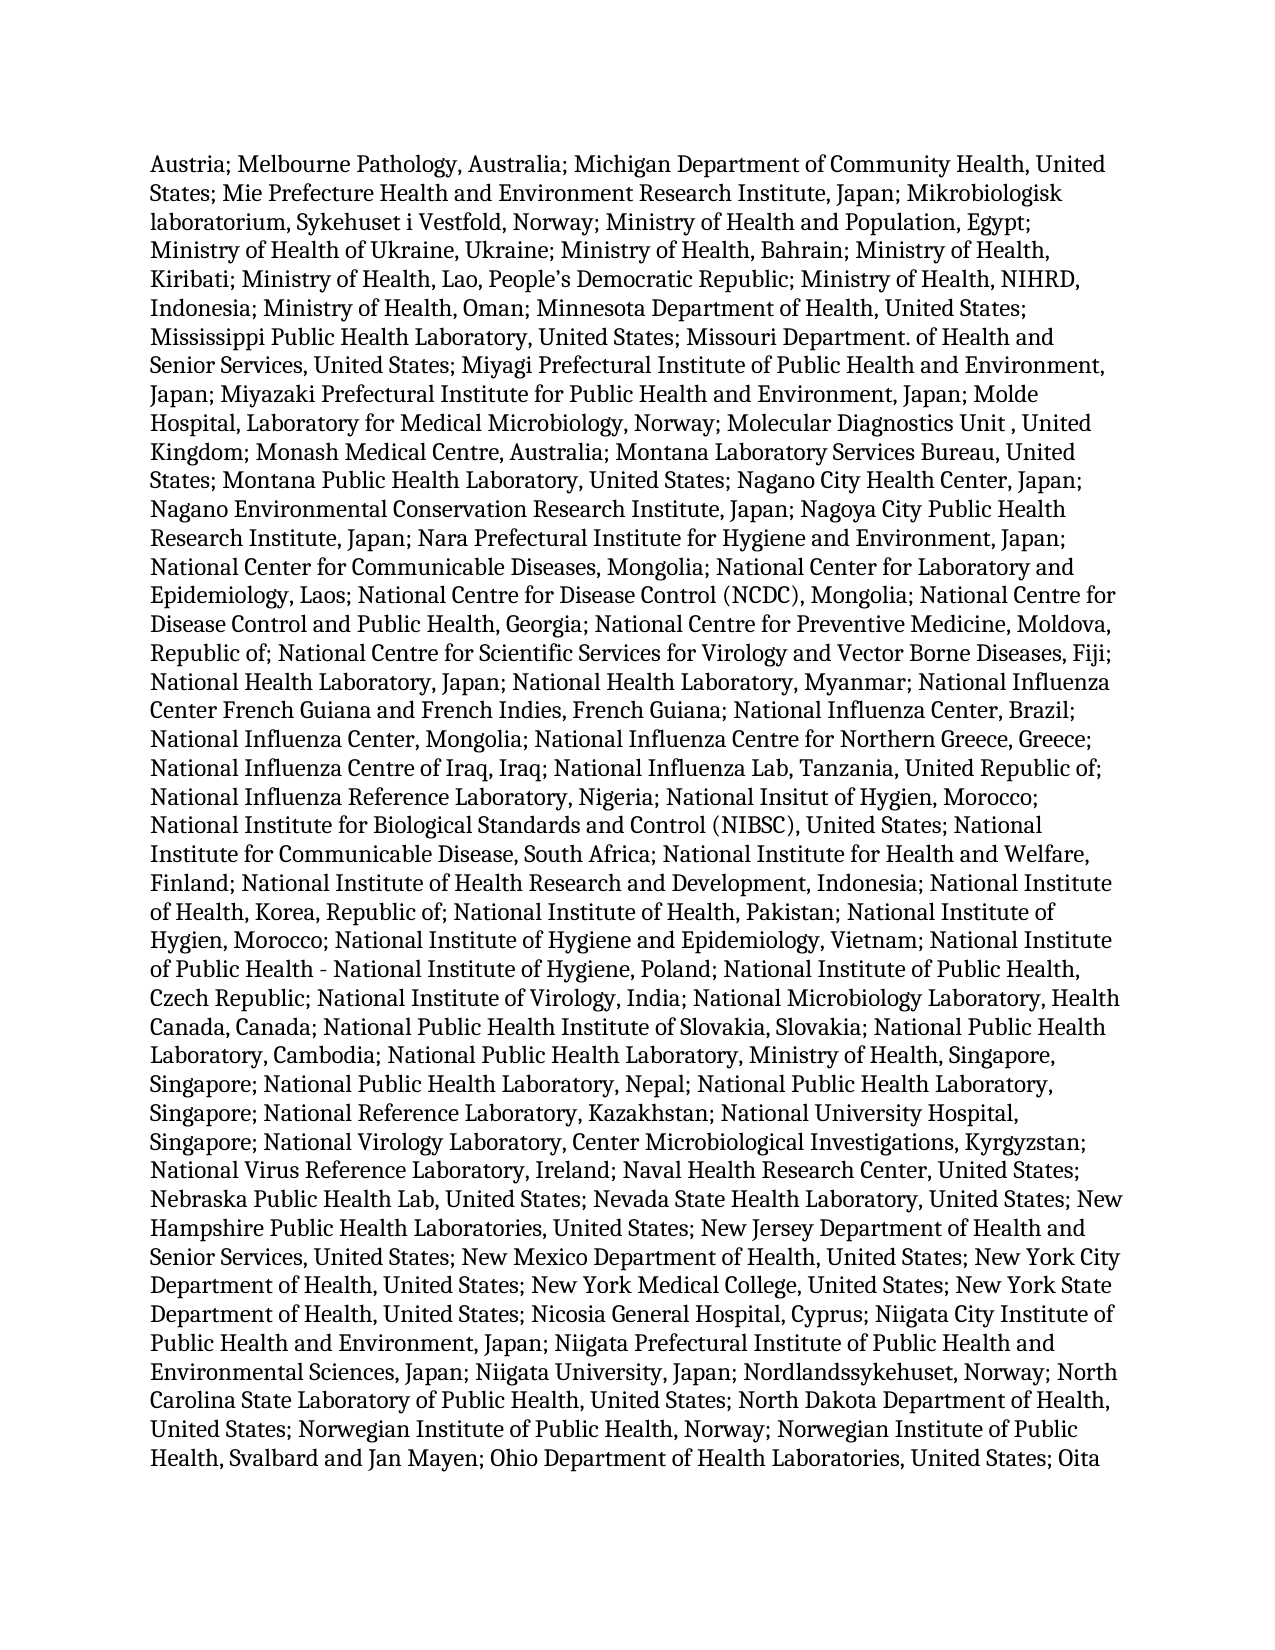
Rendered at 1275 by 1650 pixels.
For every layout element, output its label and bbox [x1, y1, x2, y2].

text [150, 150, 1125, 1472]
